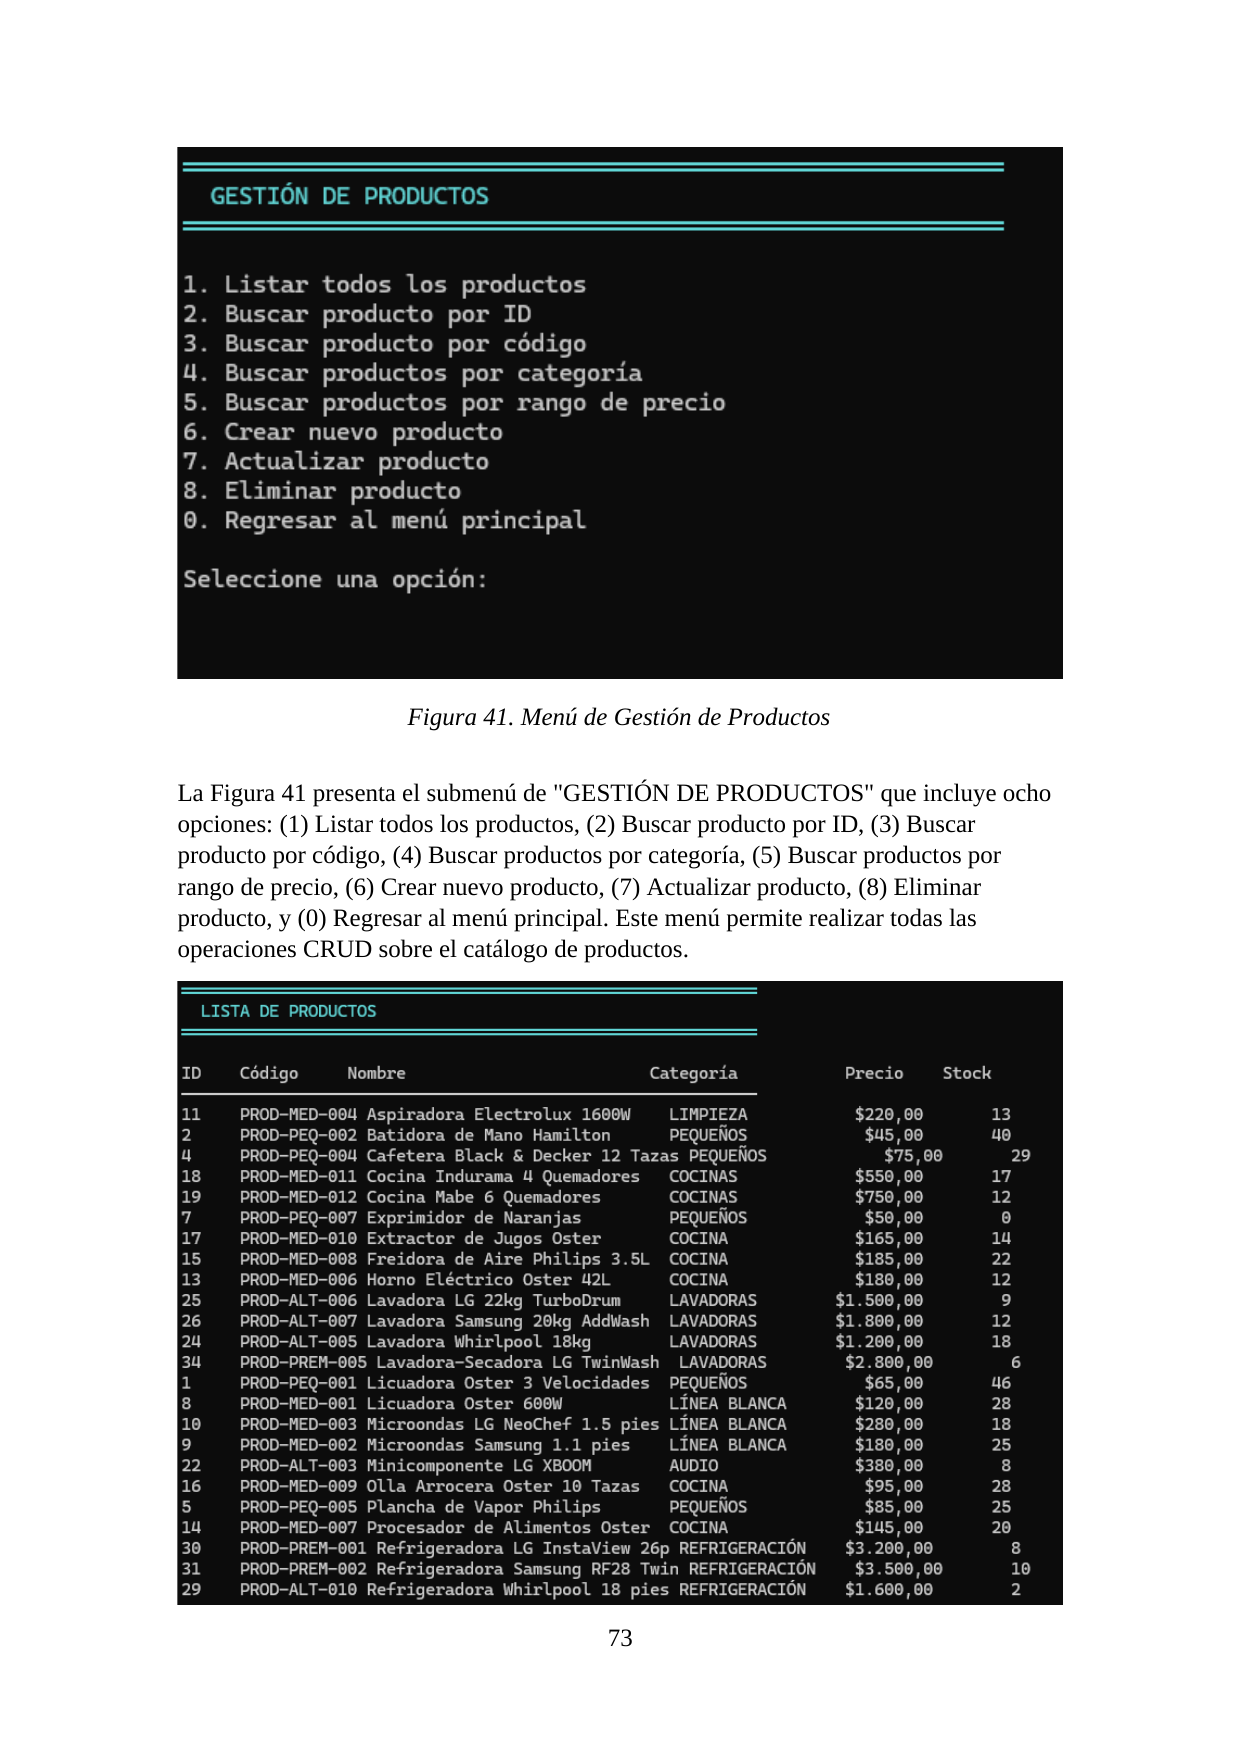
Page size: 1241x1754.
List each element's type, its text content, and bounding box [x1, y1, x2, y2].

picture [177, 147, 1063, 679]
text La Figura 41 presenta el submenú de "GESTIÓN DE PRODUCTOS" que incluye ocho opciones: (1) Listar todos los productos, (2) Buscar producto por ID, (3) Buscar producto por código, (4) Buscar productos por categoría, (5) Buscar productos por rango de precio, (6) Crear nuevo producto, (7) Actualizar producto, (8) Eliminar producto, y (0) Regresar al menú principal. Este menú permite realizar todas las operaciones CRUD sobre el catálogo de productos. [177, 778, 1063, 962]
subtitle Figura 41. Menú de Gestión de Productos [177, 702, 1063, 731]
picture [177, 981, 1063, 1605]
